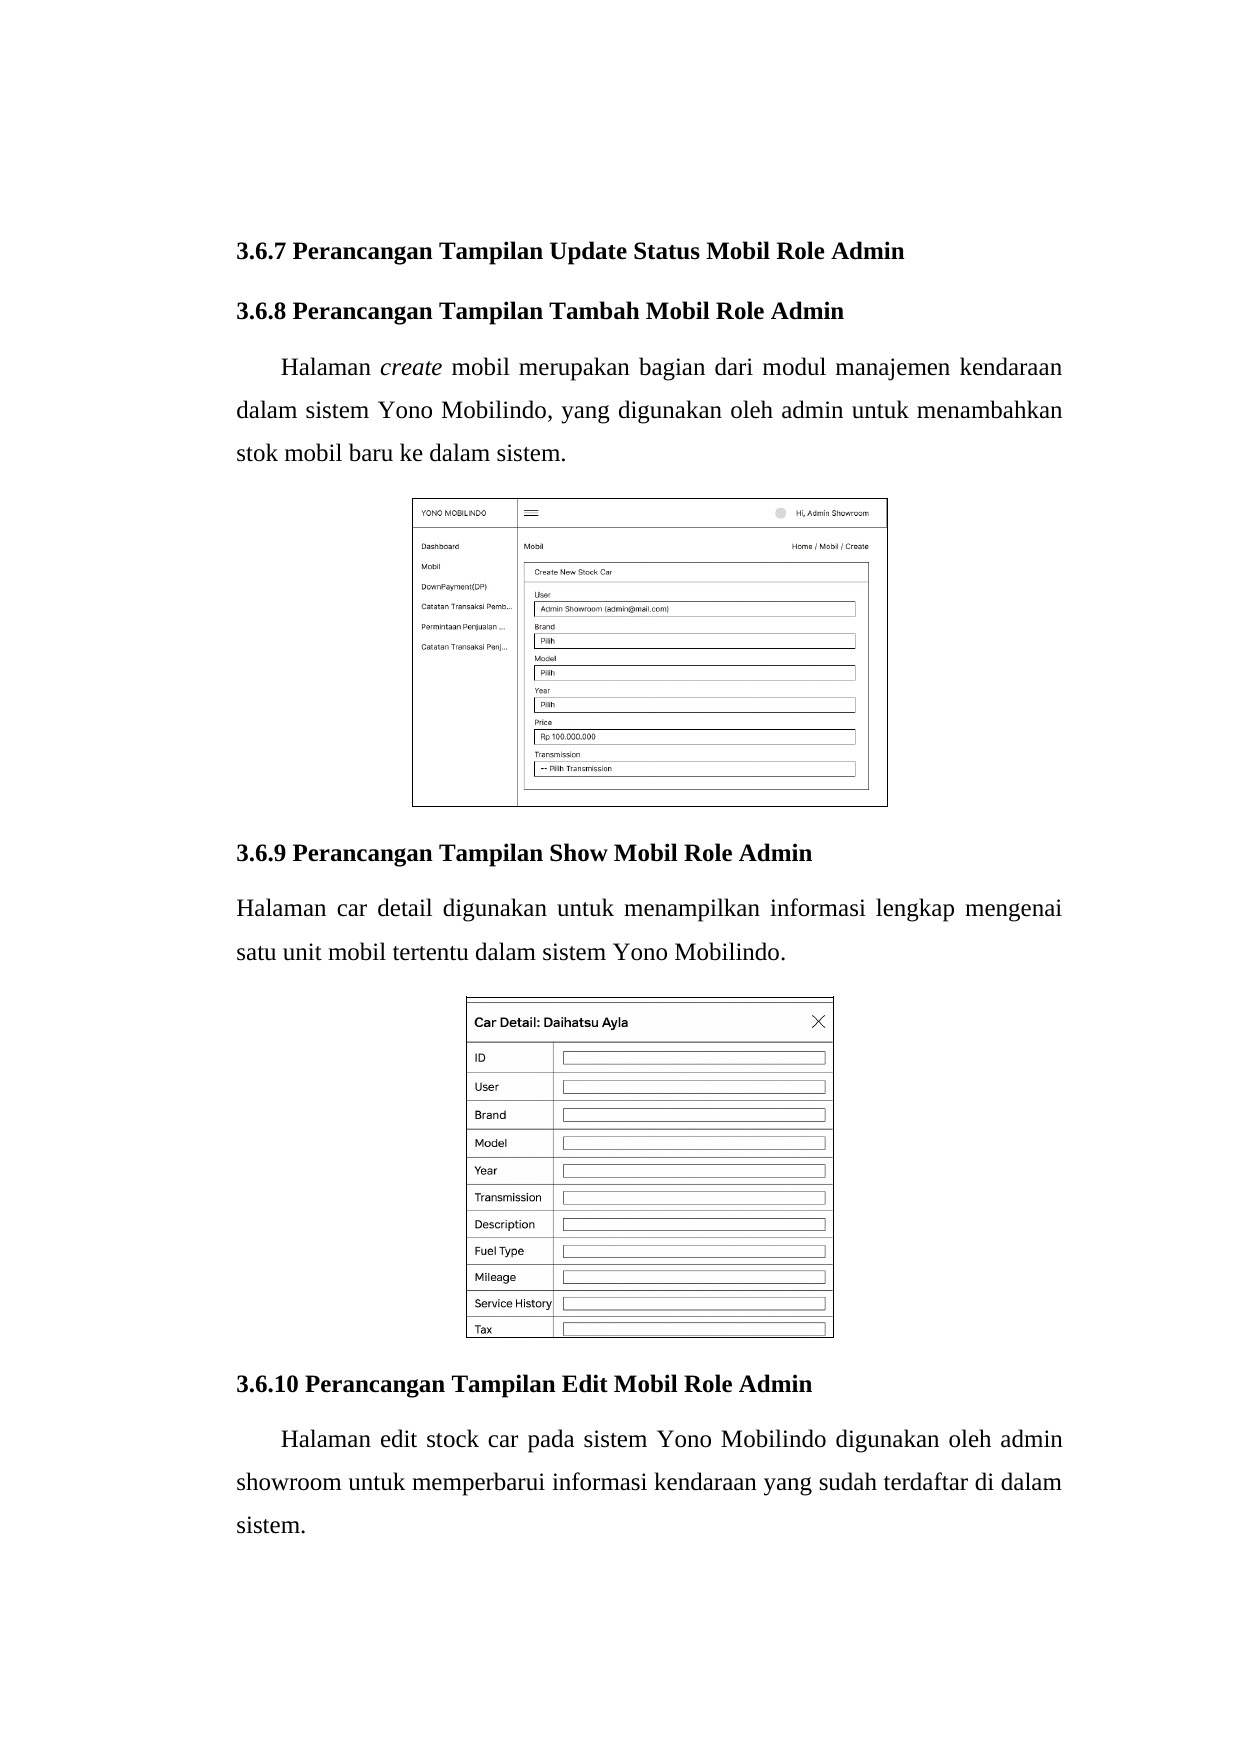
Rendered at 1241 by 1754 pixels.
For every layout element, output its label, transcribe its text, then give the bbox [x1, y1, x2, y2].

subtitle 3.6.10 Perancangan Tampilan Edit Mobil Role Admin [236, 1369, 1063, 1397]
text Halaman car detail digunakan untuk menampilkan informasi lengkap mengenai satu unit mobil tertentu dalam sistem Yono Mobilindo. [236, 893, 1063, 965]
picture [413, 499, 887, 806]
subtitle 3.6.9 Perancangan Tampilan Show Mobil Role Admin [236, 838, 1063, 867]
subtitle 3.6.7 Perancangan Tampilan Update Status Mobil Role Admin [236, 236, 1063, 265]
picture [467, 998, 833, 1337]
subtitle 3.6.8 Perancangan Tampilan Tambah Mobil Role Admin [236, 296, 1063, 325]
text Halaman create mobil merupakan bagian dari modul manajemen kendaraan dalam sistem Yono Mobilindo, yang digunakan oleh admin untuk menambahkan stok mobil baru ke dalam sistem. [236, 352, 1063, 467]
text Halaman edit stock car pada sistem Yono Mobilindo digunakan oleh admin showroom untuk memperbarui informasi kendaraan yang sudah terdaftar di dalam sistem. [236, 1424, 1063, 1539]
